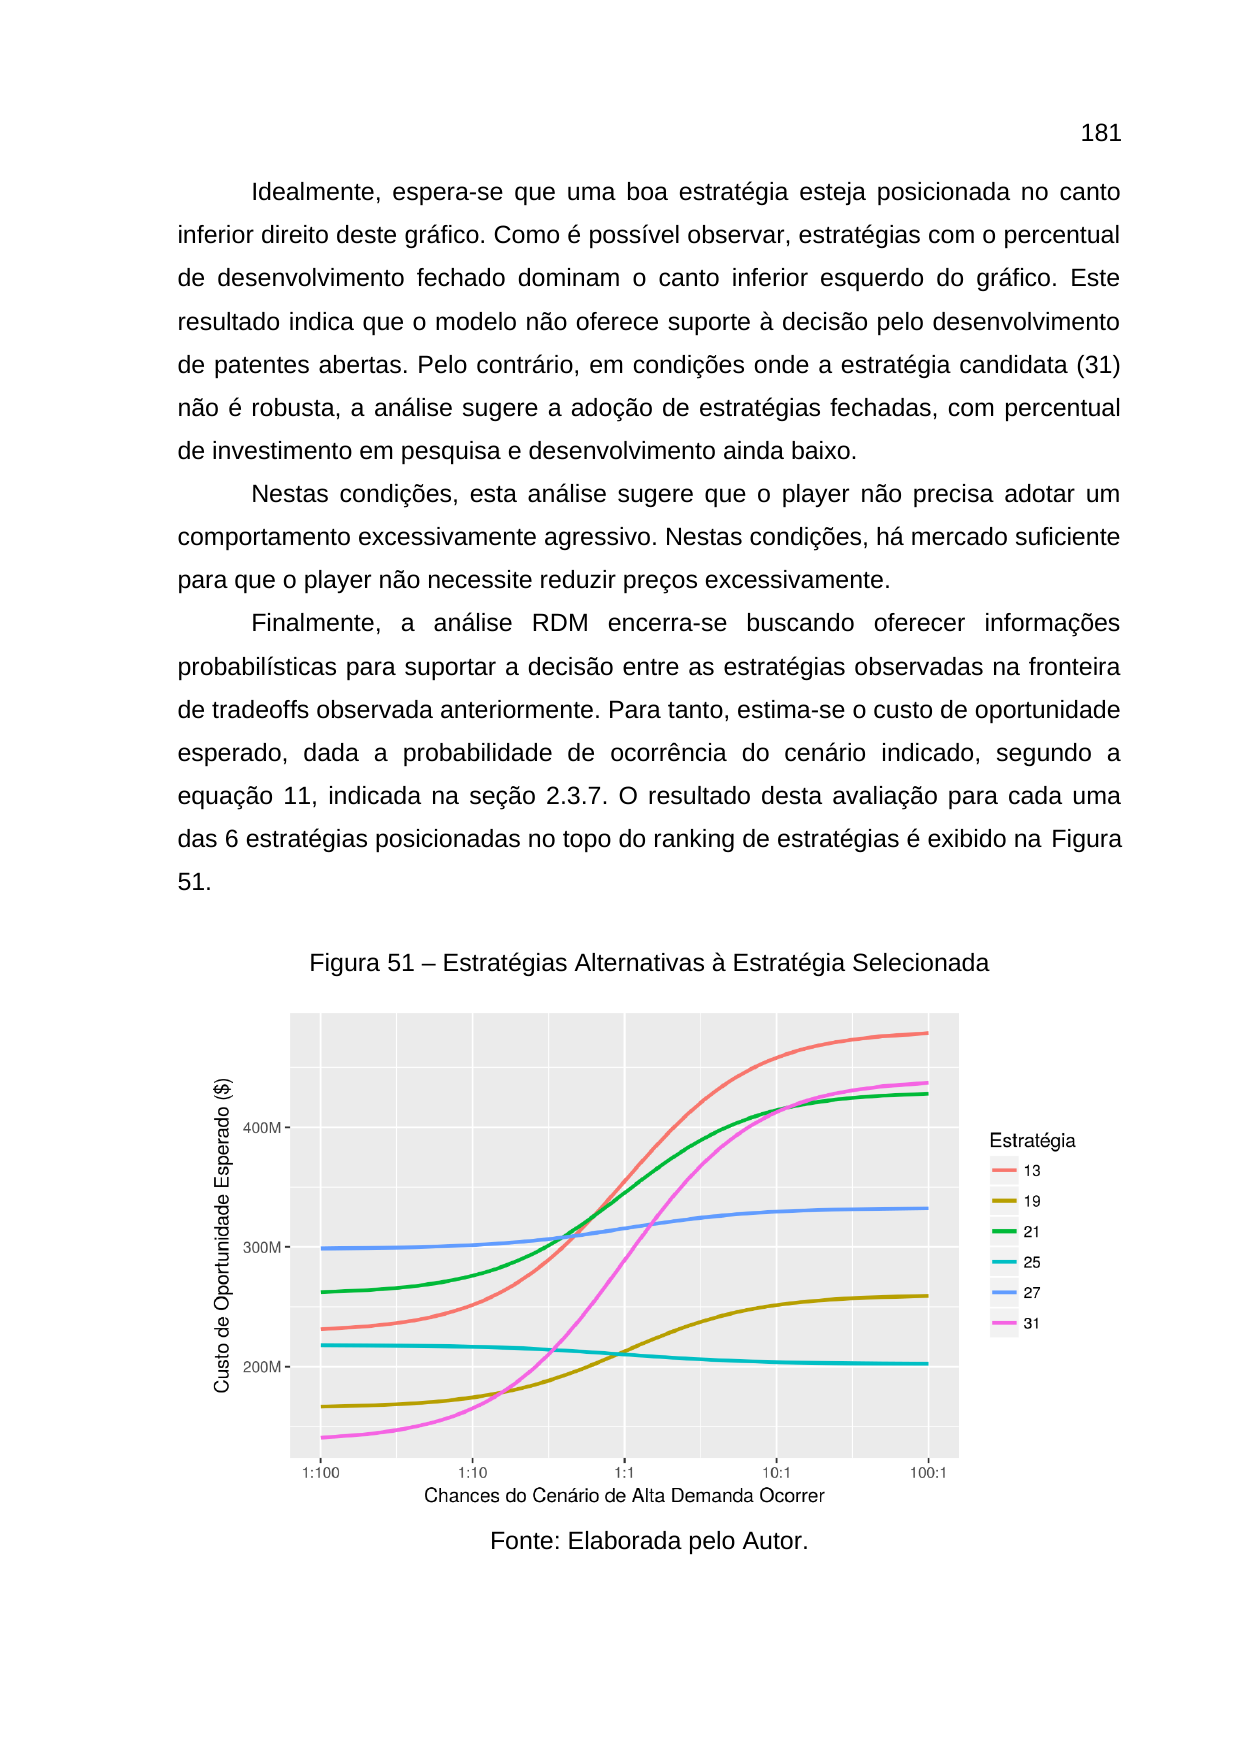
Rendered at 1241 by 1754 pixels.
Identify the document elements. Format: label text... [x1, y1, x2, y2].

text Idealmente, espera-se que uma boa estratégia esteja posicionada no canto inferior direito deste gráfico. Como é possível observar, estratégias com o percentual de desenvolvimento fechado dominam o canto inferior esquerdo do gráfico. Este resultado indica que o modelo não oferece suporte à decisão pelo desenvolvimento de patentes abertas. Pelo contrário, em condições onde a estratégia candidata (31) não é robusta, a análise sugere a adoção de estratégias fechadas, com percentual de investimento em pesquisa e desenvolvimento ainda baixo. [177, 177, 1122, 465]
picture [205, 1003, 1095, 1512]
text Nestas condições, esta análise sugere que o player não precisa adotar um comportamento excessivamente agressivo. Nestas condições, há mercado suficiente para que o player não necessite reduzir preços excessivamente. [177, 479, 1122, 594]
text Finalmente, a análise RDM encerra-se buscando oferecer informações probabilísticas para suportar a decisão entre as estratégias observadas na fronteira de tradeoffs observada anteriormente. Para tanto, estima-se o custo de oportunidade esperado, dada a probabilidade de ocorrência do cenário indicado, segundo a equação 11, indicada na seção 2.3.7. O resultado desta avaliação para cada uma das 6 estratégias posicionadas no topo do ranking de estratégias é exibido na Figura 51. [177, 608, 1122, 896]
text Fonte: Elaborada pelo Autor. [177, 1526, 1122, 1555]
text Figura 51 – Estratégias Alternativas à Estratégia Selecionada [177, 948, 1122, 977]
